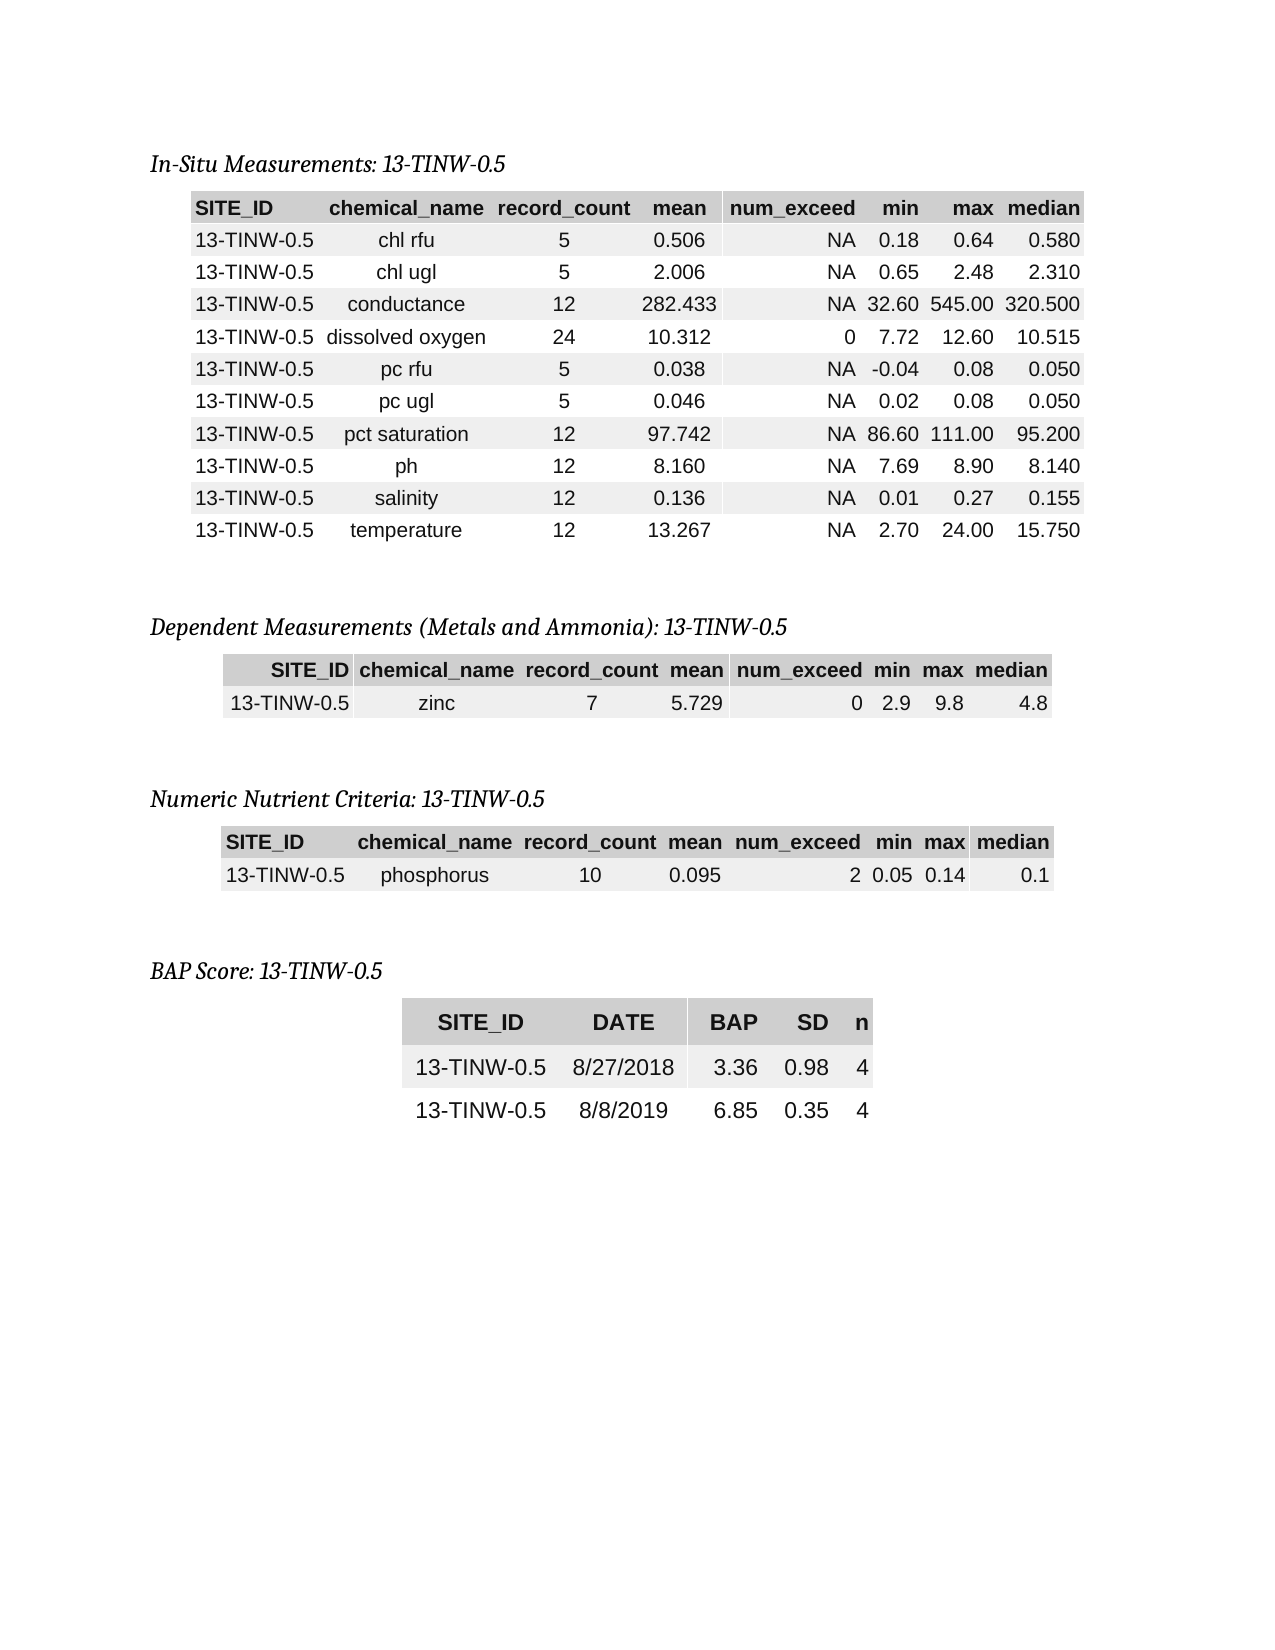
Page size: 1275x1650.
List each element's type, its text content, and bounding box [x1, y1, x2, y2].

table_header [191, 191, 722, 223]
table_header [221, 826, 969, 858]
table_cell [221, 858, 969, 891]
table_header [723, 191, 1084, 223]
text Dependent Measurements (Metals and Ammonia): 13-TINW-0.5 [150, 613, 1125, 641]
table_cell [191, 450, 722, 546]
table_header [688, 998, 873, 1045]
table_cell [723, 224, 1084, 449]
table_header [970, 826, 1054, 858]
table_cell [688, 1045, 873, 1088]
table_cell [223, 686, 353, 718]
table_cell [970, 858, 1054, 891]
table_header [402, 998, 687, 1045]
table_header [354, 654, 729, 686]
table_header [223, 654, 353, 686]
text BAP Score: 13-TINW-0.5 [150, 957, 1125, 986]
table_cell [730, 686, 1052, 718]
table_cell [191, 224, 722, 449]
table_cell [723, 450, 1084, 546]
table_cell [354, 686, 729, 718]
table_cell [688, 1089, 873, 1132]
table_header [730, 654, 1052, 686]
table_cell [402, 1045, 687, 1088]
text Numeric Nutrient Criteria: 13-TINW-0.5 [150, 785, 1125, 813]
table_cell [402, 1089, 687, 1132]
text In-Situ Measurements: 13-TINW-0.5 [150, 150, 1125, 179]
